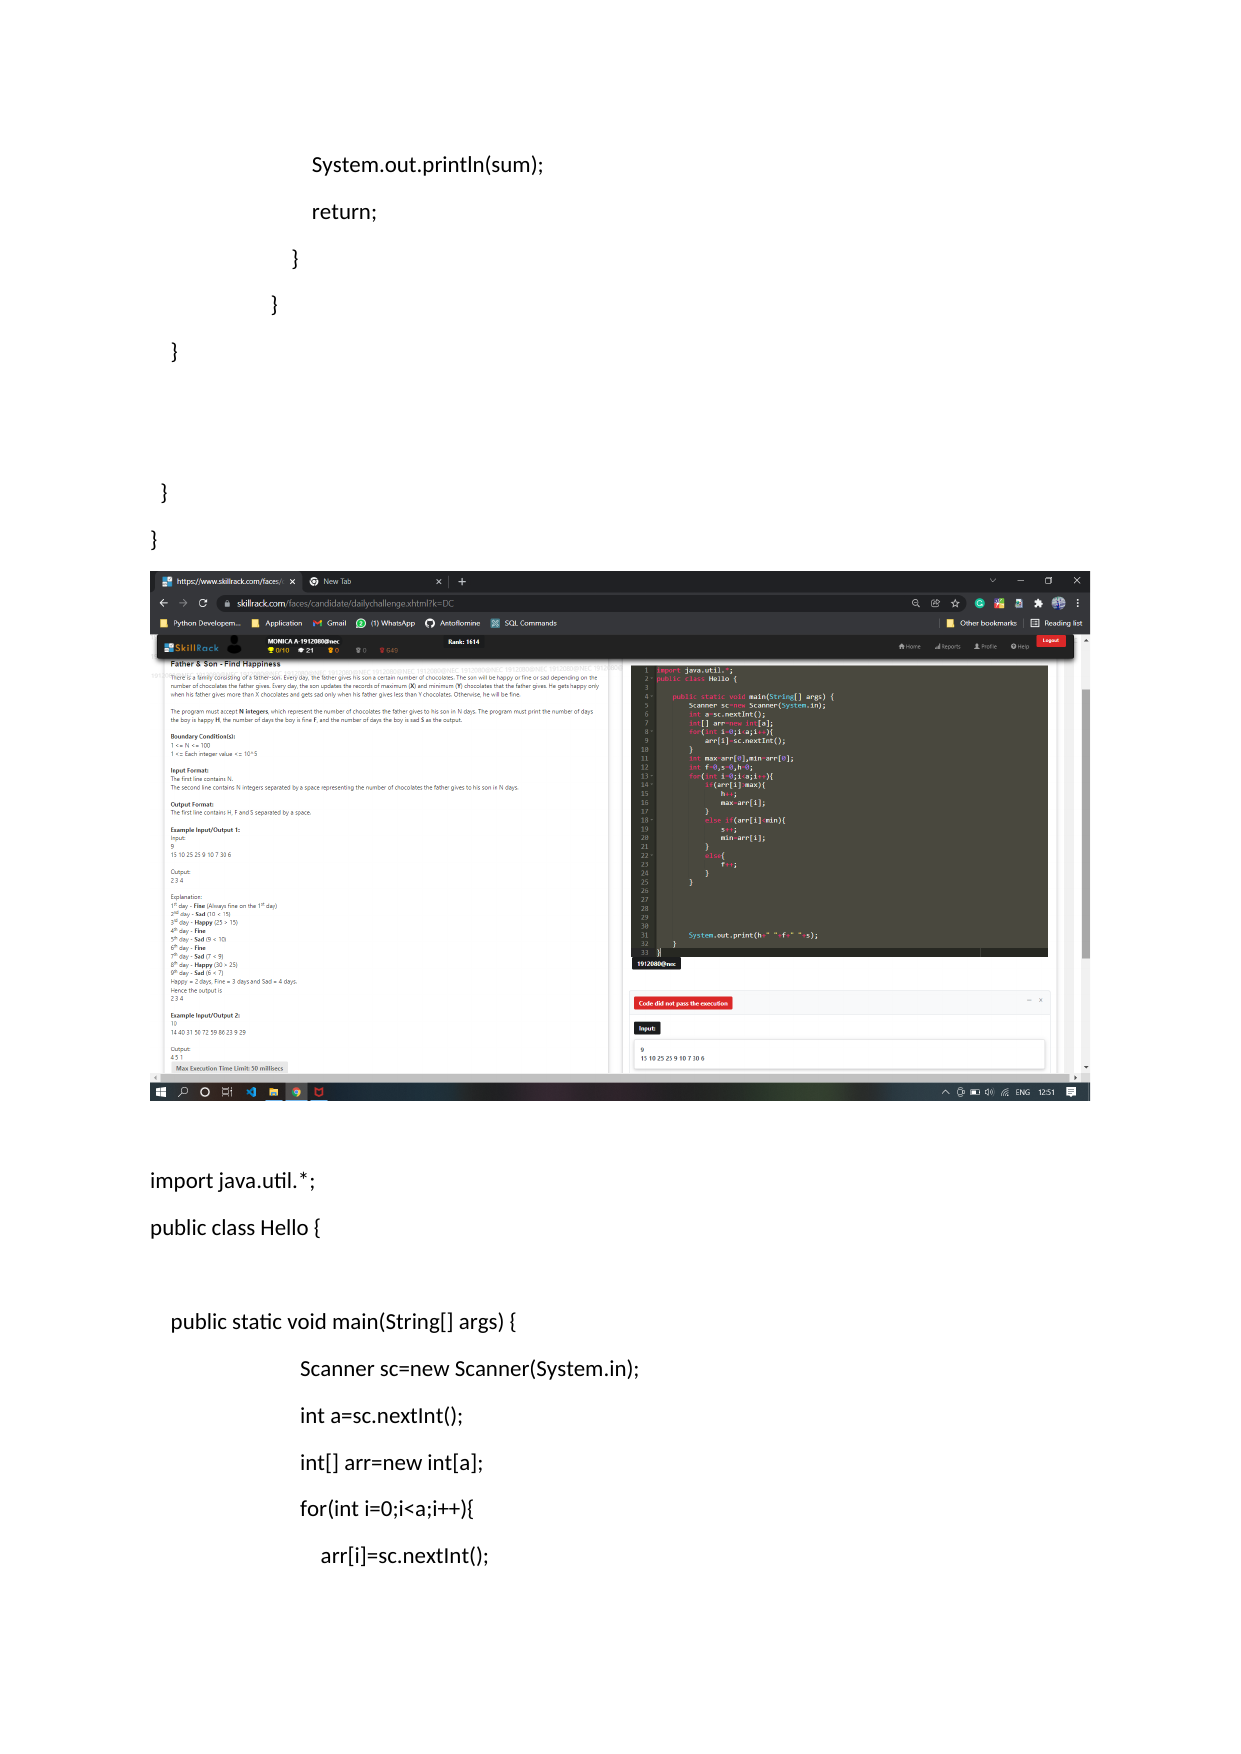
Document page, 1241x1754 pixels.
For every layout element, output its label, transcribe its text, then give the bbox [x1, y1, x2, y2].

text public class Hello { [150, 1213, 1090, 1241]
text int[] arr=new int[a]; [150, 1448, 1090, 1476]
text import java.util.*; [150, 1166, 1090, 1194]
text arr[i]=sc.nextInt(); [150, 1541, 1090, 1569]
text } [150, 478, 1090, 506]
text } [150, 337, 1090, 366]
text for(int i=0;i<a;i++){ [150, 1494, 1090, 1523]
text } [150, 525, 1090, 553]
picture [150, 571, 1091, 1101]
text } [150, 244, 1090, 272]
text return; [150, 197, 1090, 225]
text Scanner sc=new Scanner(System.in); [150, 1354, 1090, 1382]
text } [150, 291, 1090, 319]
text int a=sc.nextInt(); [150, 1401, 1090, 1429]
text System.out.println(sum); [150, 150, 1090, 178]
text public static void main(String[] args) { [150, 1307, 1090, 1335]
